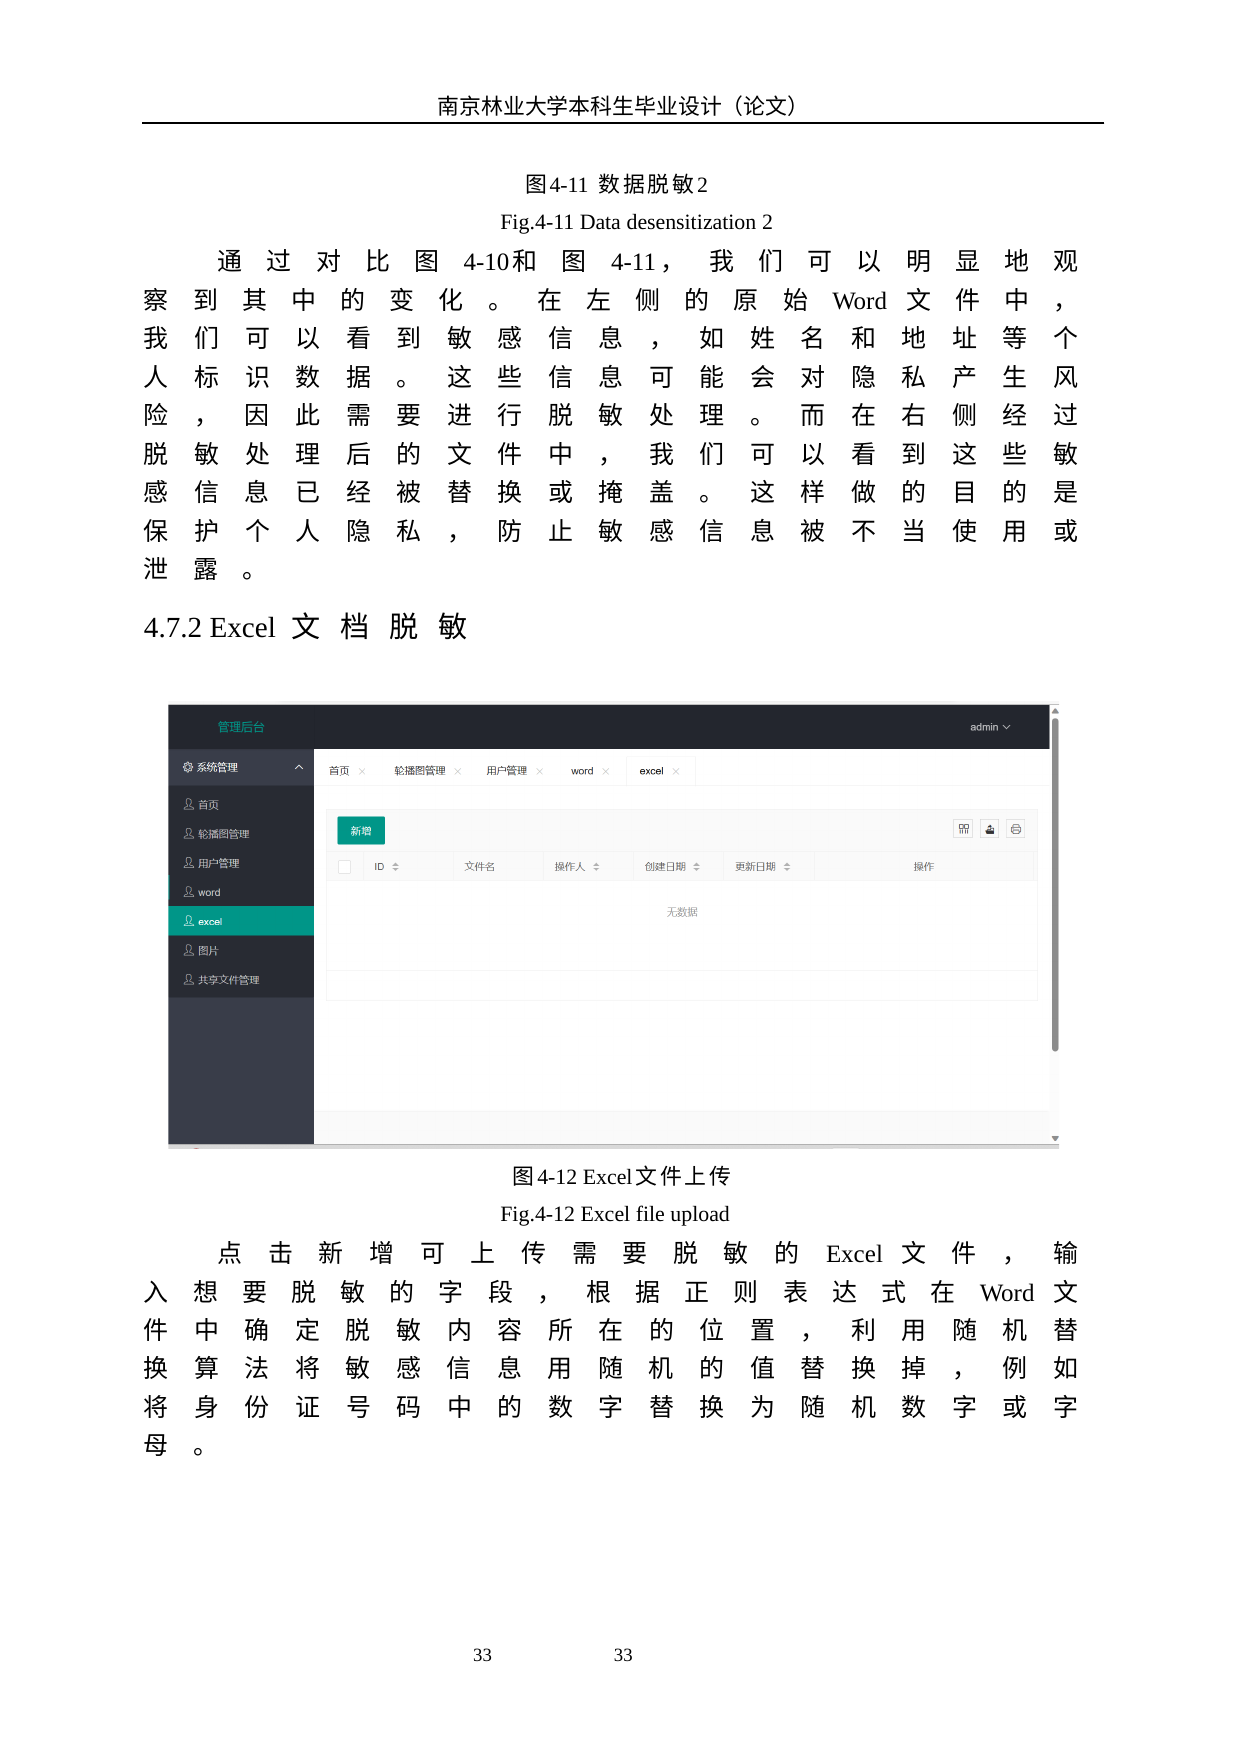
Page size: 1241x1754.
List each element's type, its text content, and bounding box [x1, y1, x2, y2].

text 图4-11 数据脱敏2 [144, 164, 1102, 202]
subtitle 4.7.2 Excel文档脱敏 [144, 587, 1102, 664]
text 图4-12 Excel文件上传 [144, 1156, 1102, 1194]
text Fig.4-12 Excel file upload [144, 1194, 1102, 1233]
text 通过对比图4-10和图4-11，我们可以明显地观察到其中的变化。在左侧的原始Word文件中，我们可以看到敏感信息，如姓名和地址等个人标识数据。这些信息可能会对隐私产生风险，因此需要进行脱敏处理。而在右侧经过脱敏处理后的文件中，我们可以看到这些敏感信息已经被替换或掩盖。这样做的目的是保护个人隐私，防止敏感信息被不当使用或泄露。 [144, 241, 1102, 587]
text 点击新增可上传需要脱敏的Excel文件，输入想要脱敏的字段，根据正则表达式在Word文件中确定脱敏内容所在的位置，利用随机替换算法将敏感信息用随机的值替换掉，例如将身份证号码中的数字替换为随机数字或字母。 [144, 1233, 1102, 1463]
picture [168, 701, 1060, 1149]
text Fig.4-11 Data desensitization 2 [144, 202, 1102, 241]
